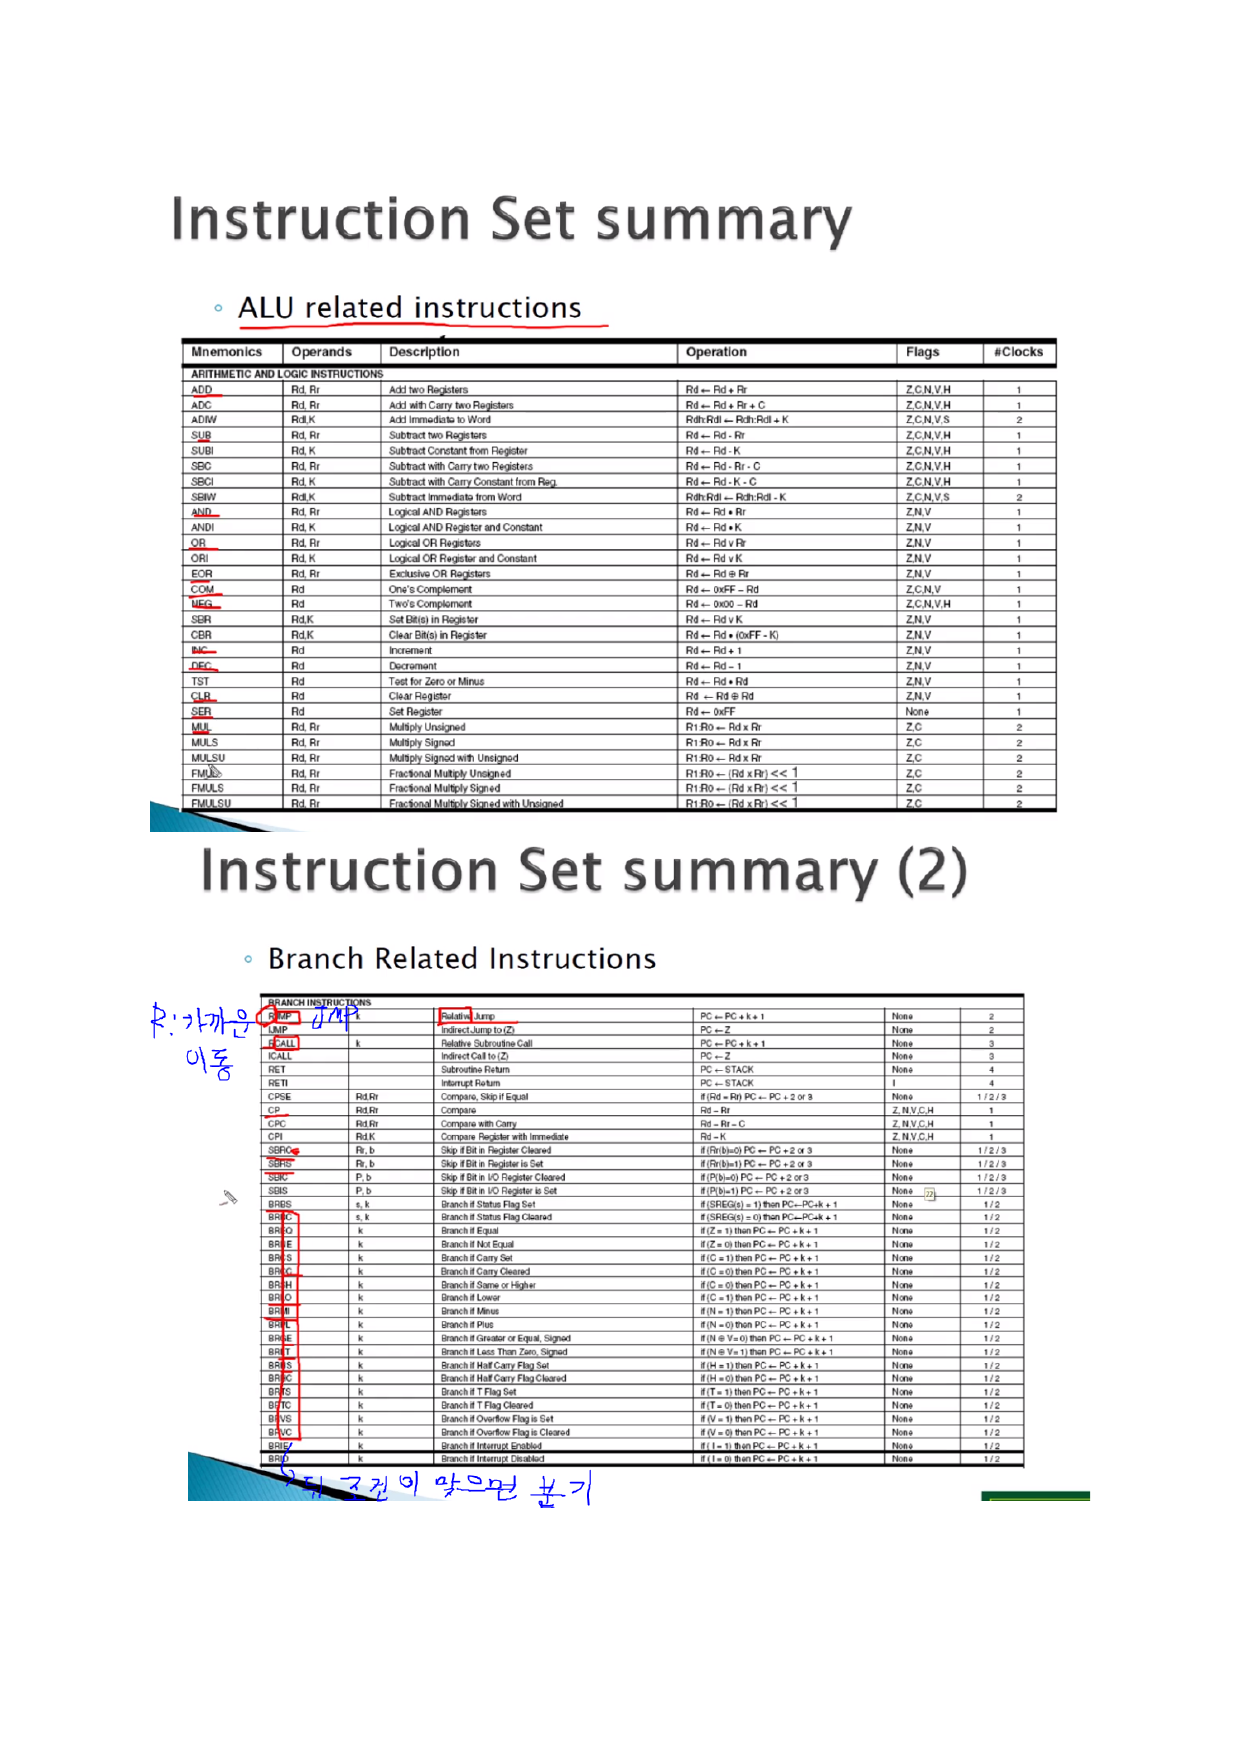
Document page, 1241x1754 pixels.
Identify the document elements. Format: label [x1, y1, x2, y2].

picture [150, 177, 1091, 832]
picture [150, 834, 1091, 1508]
